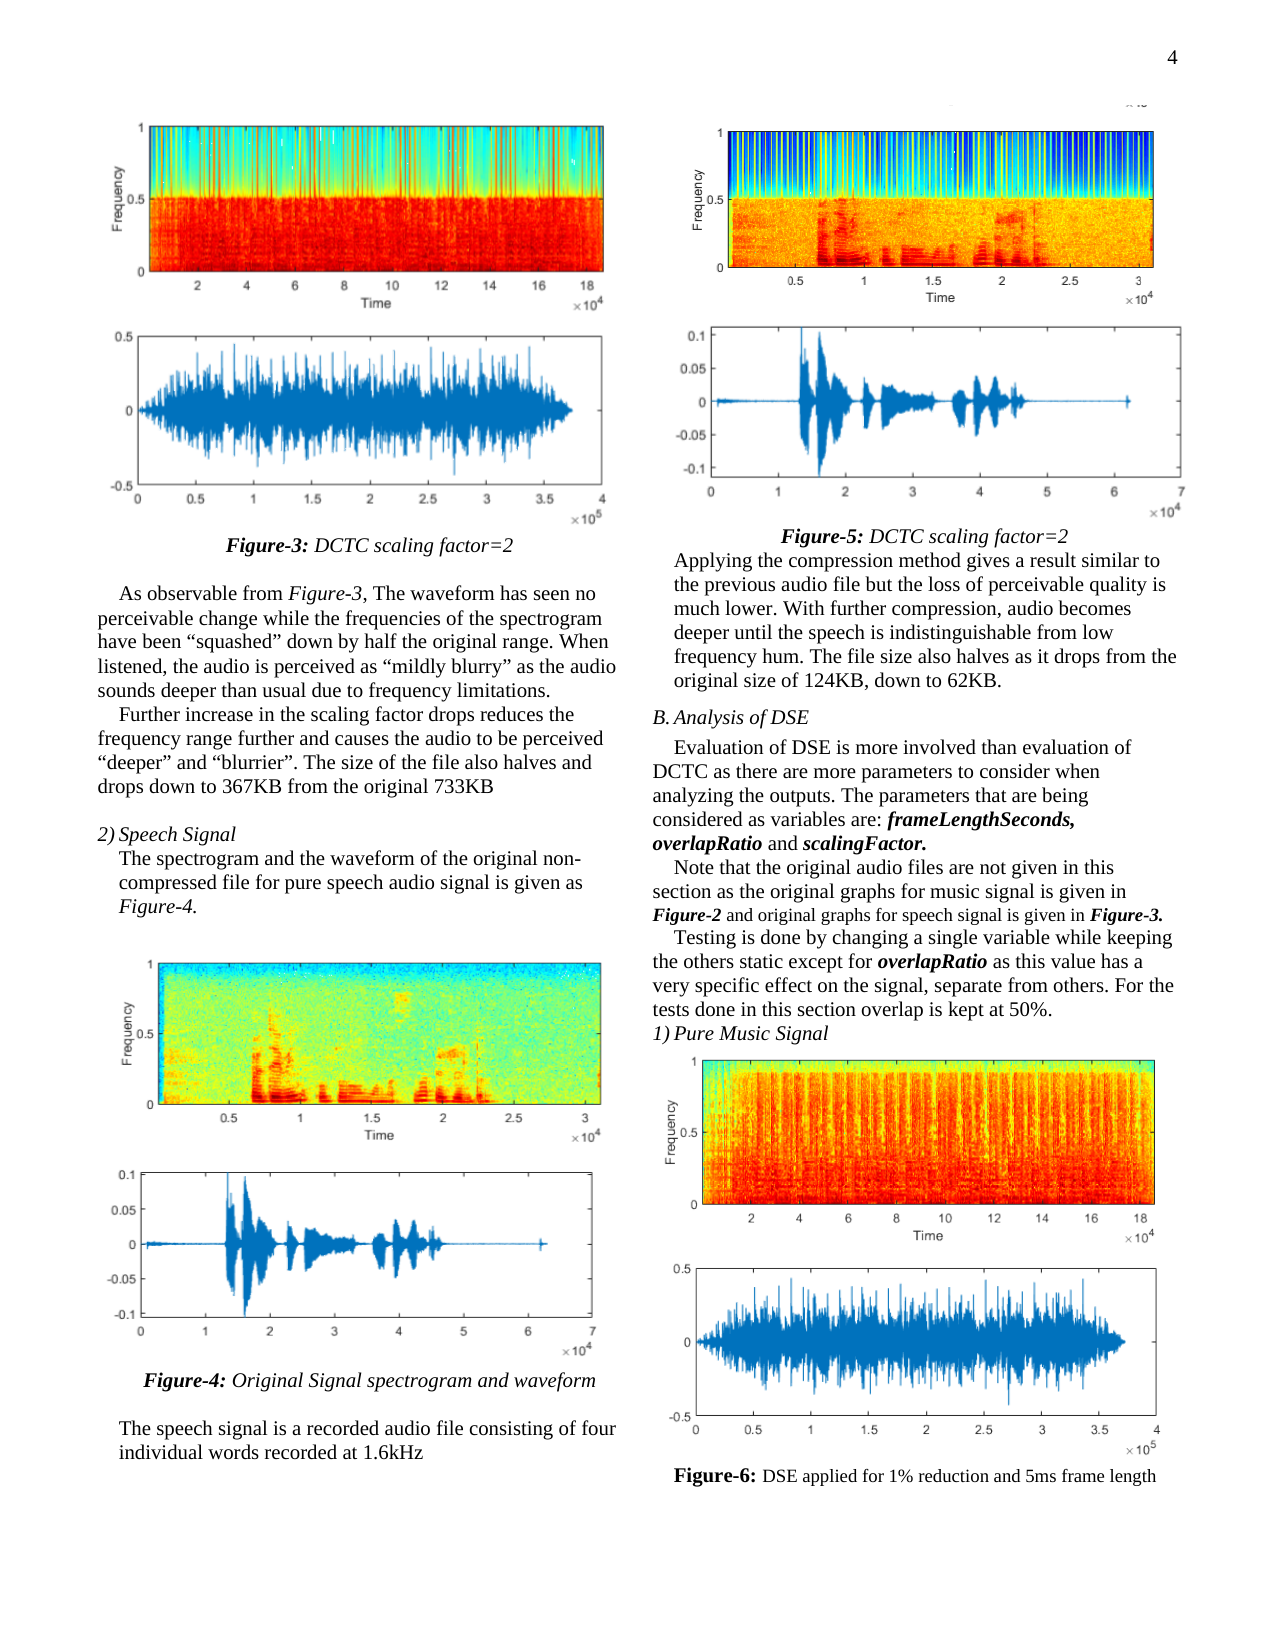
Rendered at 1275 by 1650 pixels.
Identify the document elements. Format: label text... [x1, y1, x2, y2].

text Figure-4: Original Signal spectrogram and waveform [118, 1368, 622, 1392]
subtitle Pure Music Signal [652, 1021, 1177, 1045]
text Note that the original audio files are not given in this section as the original graphs for music signal is given in Figure-2 and original graphs for speech signal is given in Figure-3. [652, 855, 1177, 925]
text Applying the compression method gives a result similar to the previous audio file but the loss of perceivable quality is much lower. With further compression, audio becomes deeper until the speech is indistinguishable from low frequency hum. The file size also halves as it drops from the original size of 124KB, down to 62KB. [673, 548, 1177, 692]
text The spectrogram and the waveform of the original non-compressed file for pure speech audio signal is given as Figure-4. [118, 846, 622, 918]
text Testing is done by changing a single variable while keeping the others static except for overlapRatio as this value has a very specific effect on the signal, separate from others. For the tests done in this section overlap is kept at 50%. [652, 925, 1177, 1021]
subtitle Speech Signal [97, 822, 622, 846]
text Figure-5: DCTC scaling factor=2 [673, 524, 1177, 548]
picture [652, 1045, 1178, 1463]
subtitle Analysis of DSE [652, 705, 1177, 729]
text Evaluation of DSE is more involved than evaluation of DCTC as there are more parameters to consider when analyzing the outputs. The parameters that are being considered as variables are: frameLengthSeconds, overlapRatio and scalingFactor. [652, 735, 1177, 855]
text Figure-3: DCTC scaling factor=2 [118, 533, 622, 557]
text As observable from Figure-3, The waveform has seen no perceivable change while the frequencies of the spectrogram have been “squashed” down by half the original range. When listened, the audio is perceived as “mildly blurry” as the audio sounds deeper than usual due to frequency limitations. [97, 581, 622, 702]
text The speech signal is a recorded audio file consisting of four individual words recorded at 1.6kHz [118, 1416, 622, 1464]
text Further increase in the scaling factor drops reduces the frequency range further and causes the audio to be perceived “deeper” and “blurrier”. The size of the file also halves and drops down to 367KB from the original 733KB [97, 702, 622, 798]
text Figure-6: DSE applied for 1% reduction and 5ms frame length [652, 1463, 1177, 1487]
